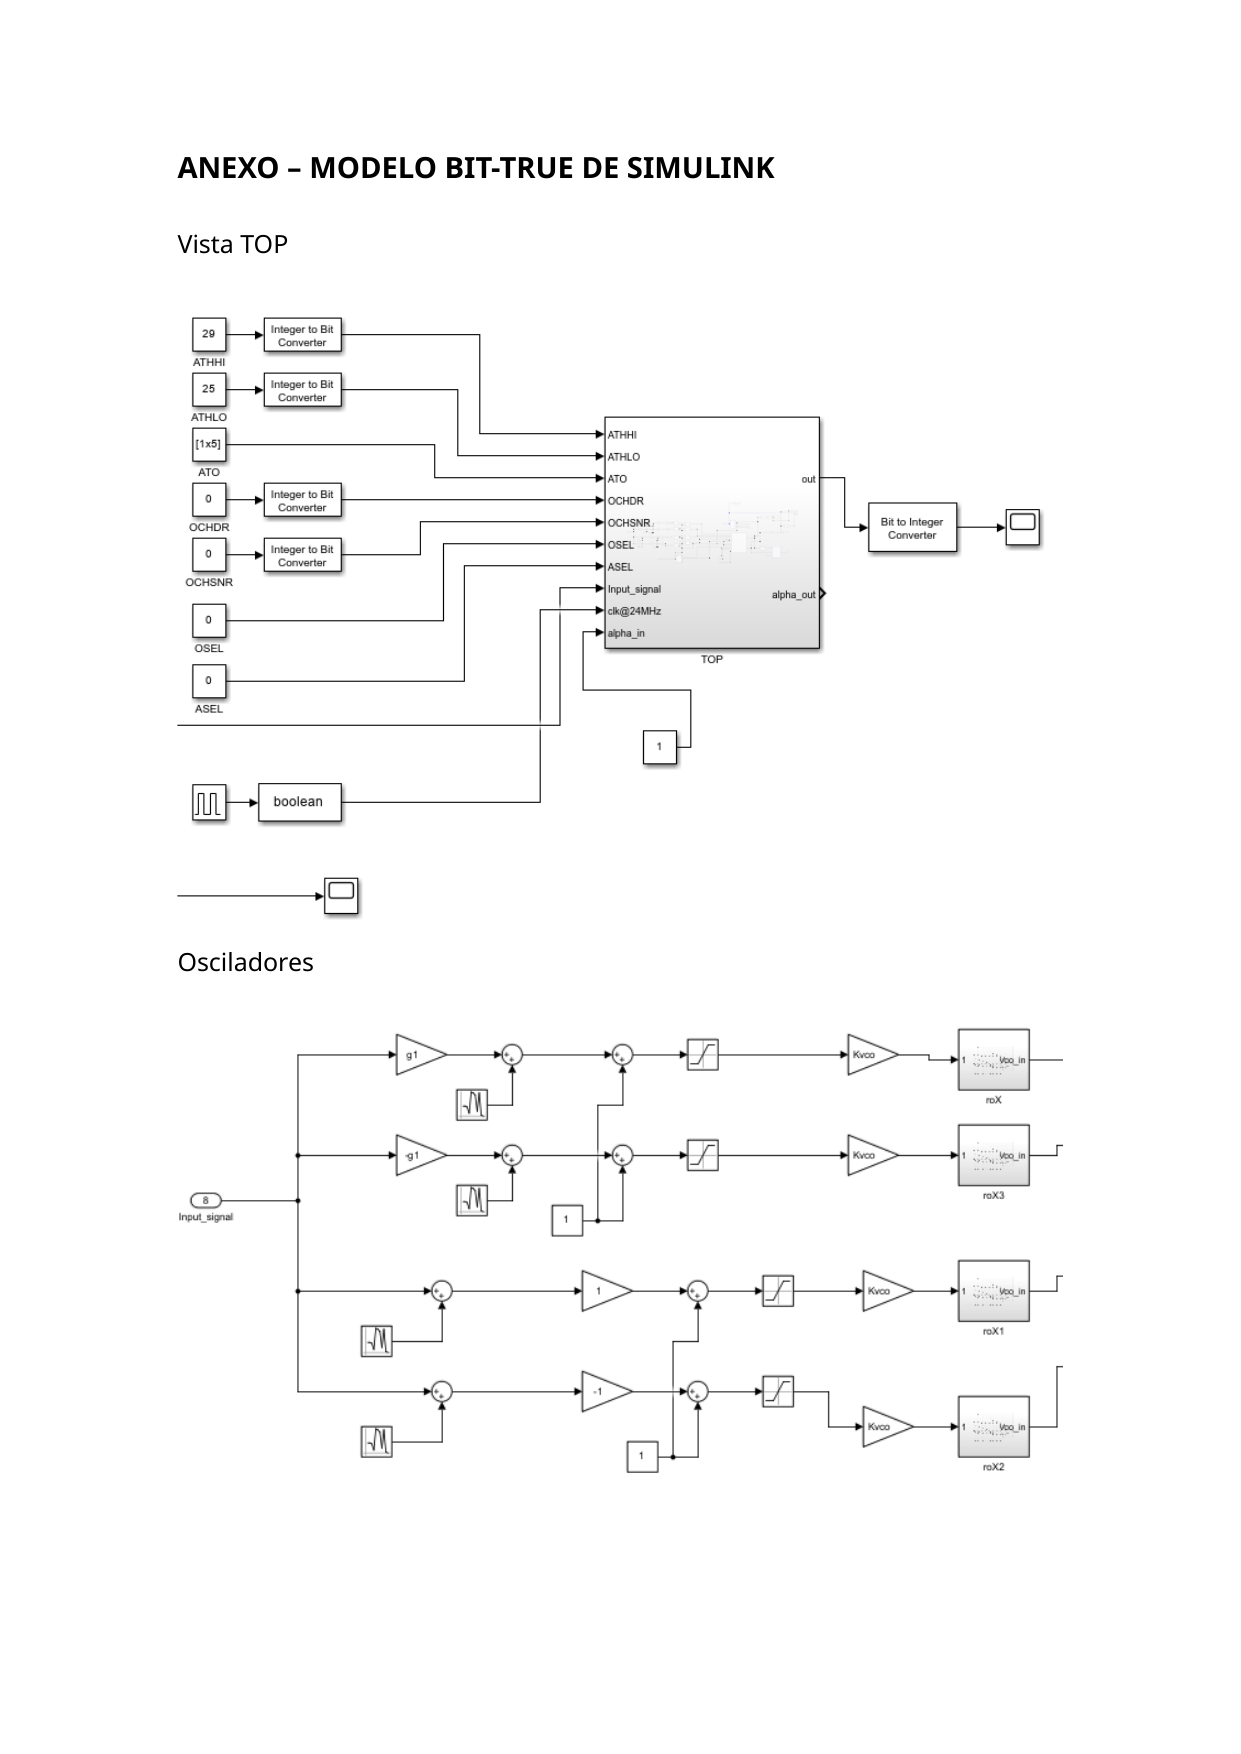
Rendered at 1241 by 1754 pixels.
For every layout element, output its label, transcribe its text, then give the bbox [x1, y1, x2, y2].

text ANEXO – MODELO BIT-TRUE DE SIMULINK [177, 148, 1063, 187]
picture [177, 1018, 1063, 1517]
text Osciladores [177, 946, 1063, 979]
picture [177, 300, 1063, 946]
text Vista TOP [177, 227, 1063, 261]
